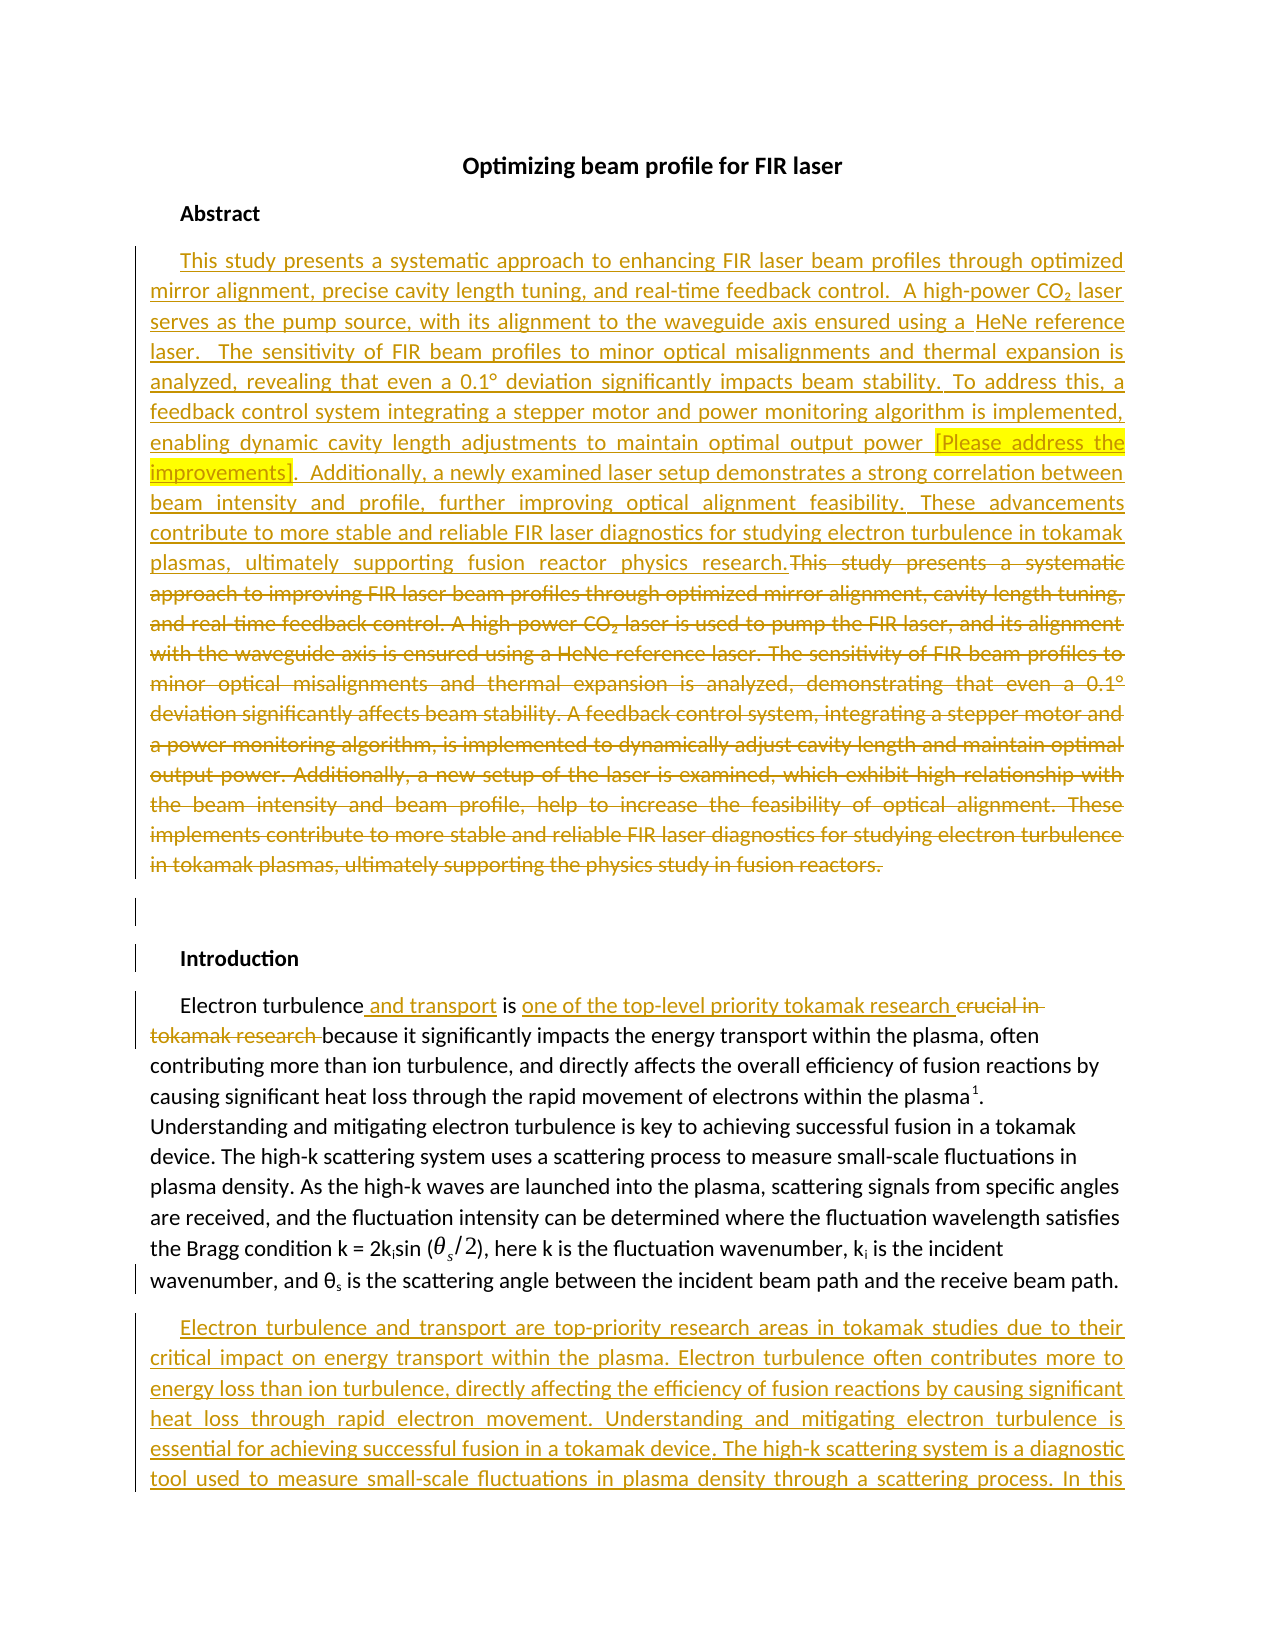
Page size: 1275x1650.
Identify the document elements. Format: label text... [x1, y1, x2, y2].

text Abstract [150, 199, 1125, 228]
text Optimizing beam profile for FIR laser [150, 150, 1125, 181]
text Electron turbulence is because it significantly impacts the energy transport within the plasma, often contributing more than ion turbulence, and directly affects the overall efficiency of fusion reactions by causing significant heat loss through the rapid movement of electrons within the plasma1. Understanding and mitigating electron turbulence is key to achieving successful fusion in a tokamak device. The high-k scattering system uses a scattering process to measure small-scale fluctuations in plasma density. As the high-k waves are launched into the plasma, scattering signals from specific angles are received, and the fluctuation intensity can be determined where the fluctuation wavelength satisfies the Bragg condition k = 2kisin (), here k is the fluctuation wavenumber, ki is the incident wavenumber, and θs is the scattering angle between the incident beam path and the receive beam path. [150, 991, 1125, 1294]
text Introduction [150, 944, 1125, 972]
